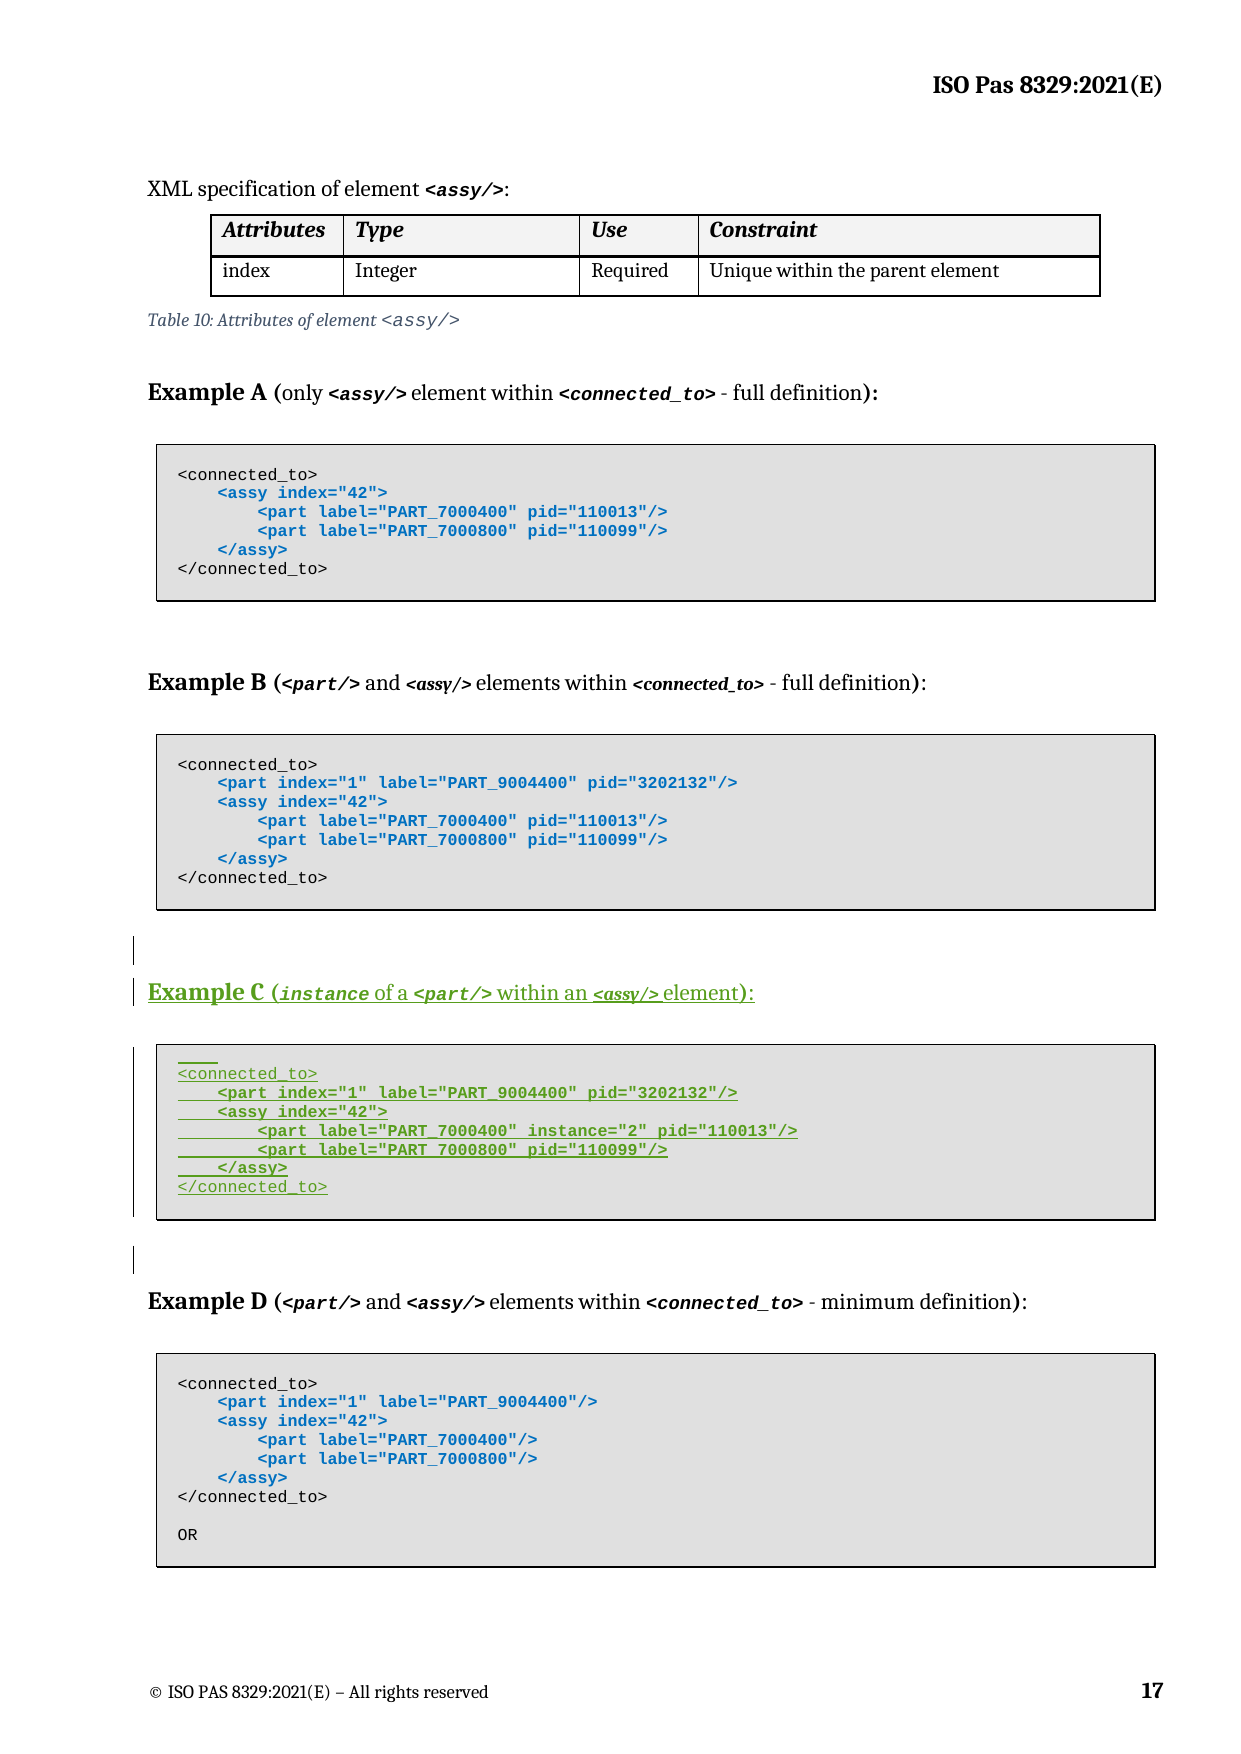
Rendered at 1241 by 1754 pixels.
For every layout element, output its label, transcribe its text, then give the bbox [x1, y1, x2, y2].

text <assy index="42"> [157, 791, 1154, 810]
text <part label="PART_7000800"/> [157, 1447, 1154, 1466]
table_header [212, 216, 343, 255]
text <part label="PART_7000800" pid="110099"/> [157, 519, 1154, 538]
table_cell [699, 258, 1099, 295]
text </assy> [157, 847, 1154, 866]
text Table 10: Attributes of element <assy/> [148, 309, 1163, 332]
text <part label="PART_7000800" pid="110099"/> [157, 828, 1154, 847]
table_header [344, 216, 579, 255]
text XML specification of element <assy/>: [148, 174, 1163, 202]
text OR [157, 1523, 1154, 1542]
text Example B (<part/> and <assy/> elements within <connected_to> - full definition): [148, 668, 1163, 697]
text <part index="1" label="PART_9004400" pid="3202132"/> [157, 772, 1154, 791]
text </connected_to> [157, 1485, 1154, 1504]
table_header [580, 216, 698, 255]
text <connected_to> [157, 1372, 1154, 1391]
text <part label="PART_7000400"/> [157, 1429, 1154, 1447]
text Example D (<part/> and <assy/> elements within <connected_to> - minimum definition): [148, 1287, 1163, 1316]
text <part index="1" label="PART_9004400"/> [157, 1391, 1154, 1410]
text </assy> [157, 538, 1154, 557]
text Example A (only <assy/> element within <connected_to> - full definition): [148, 378, 1163, 407]
text <assy index="42"> [157, 1410, 1154, 1429]
text <part label="PART_7000400" pid="110013"/> [157, 501, 1154, 519]
text <connected_to> [157, 463, 1154, 482]
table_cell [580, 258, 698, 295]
text <connected_to> [157, 753, 1154, 772]
text </connected_to> [157, 866, 1154, 885]
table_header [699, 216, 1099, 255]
text </connected_to> [157, 557, 1154, 576]
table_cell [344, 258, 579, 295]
text </assy> [157, 1466, 1154, 1485]
text <assy index="42"> [157, 482, 1154, 501]
text <part label="PART_7000400" pid="110013"/> [157, 810, 1154, 828]
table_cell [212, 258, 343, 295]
